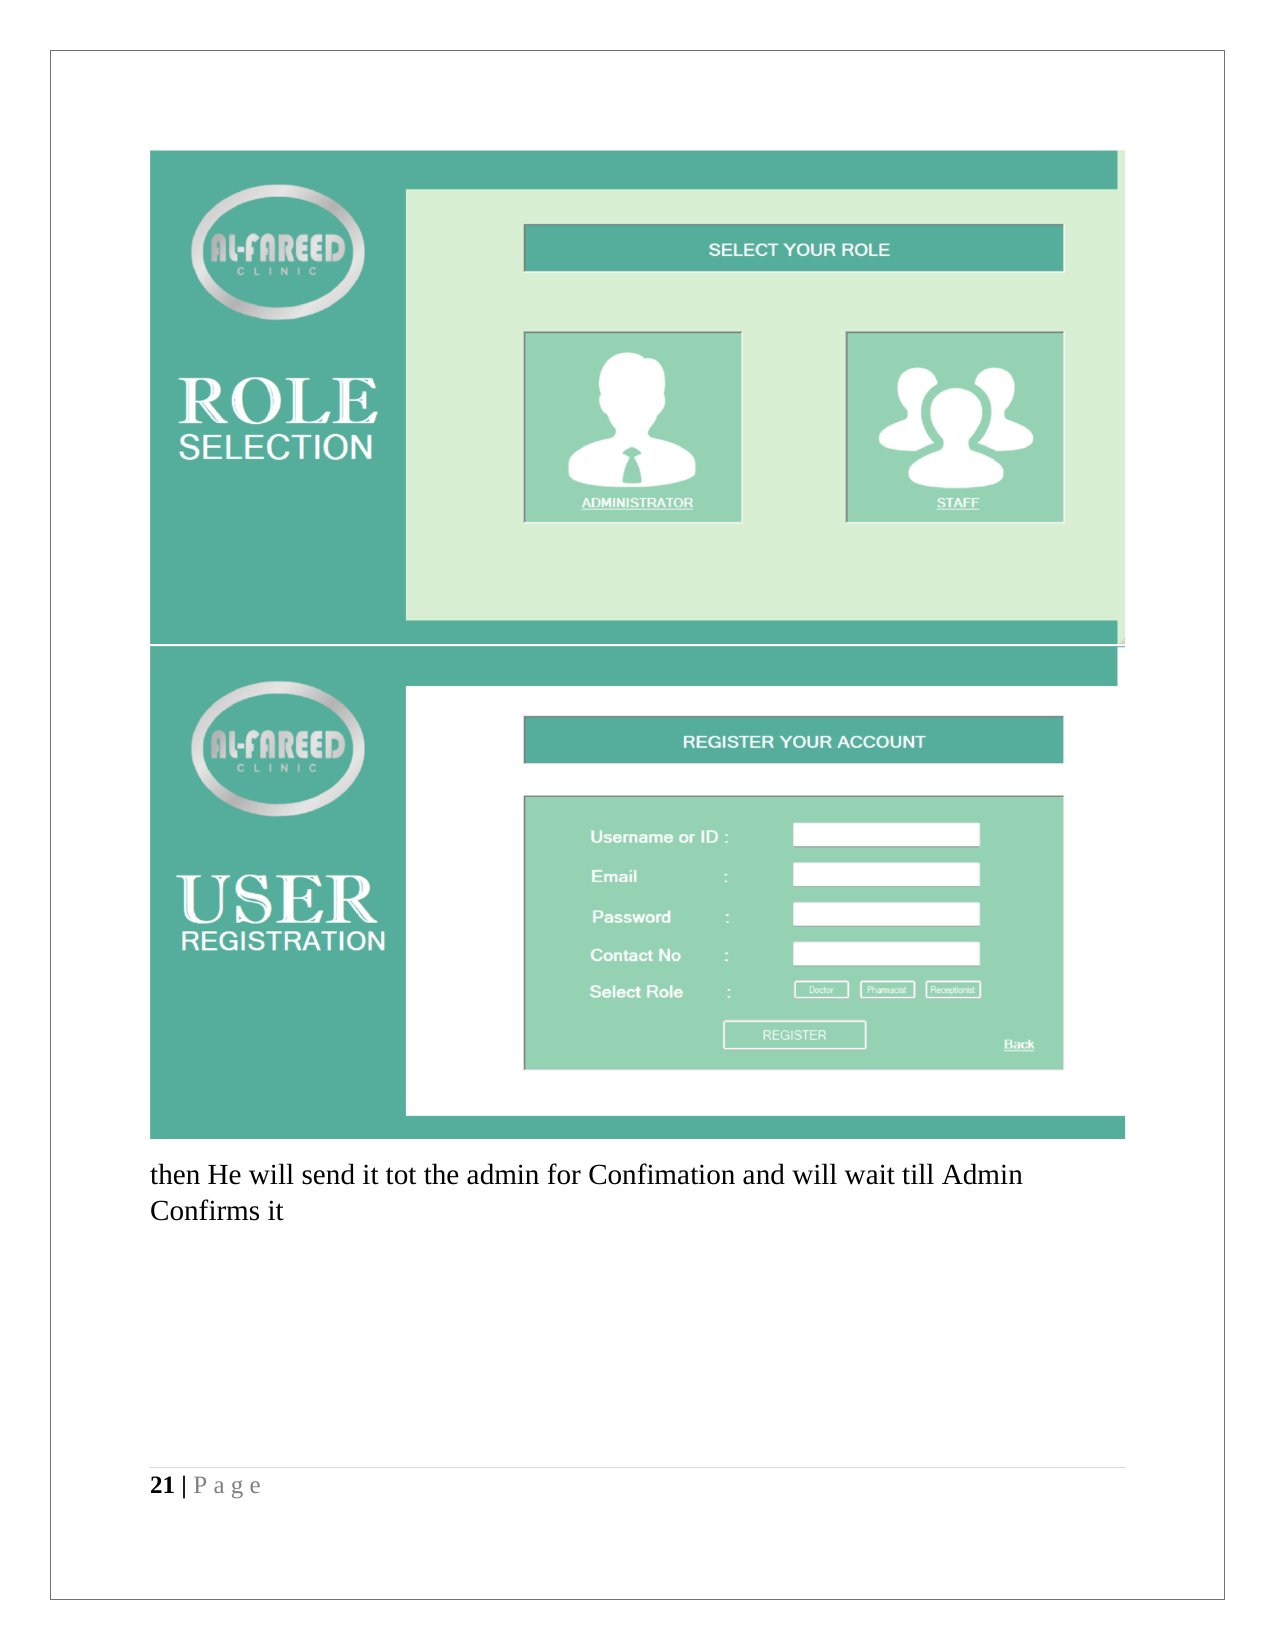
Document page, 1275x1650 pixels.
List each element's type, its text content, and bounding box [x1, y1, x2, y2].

picture [150, 150, 1125, 644]
picture [150, 646, 1125, 1139]
text then He will send it tot the admin for Confimation and will wait till Admin Confirms it [150, 1157, 1125, 1227]
